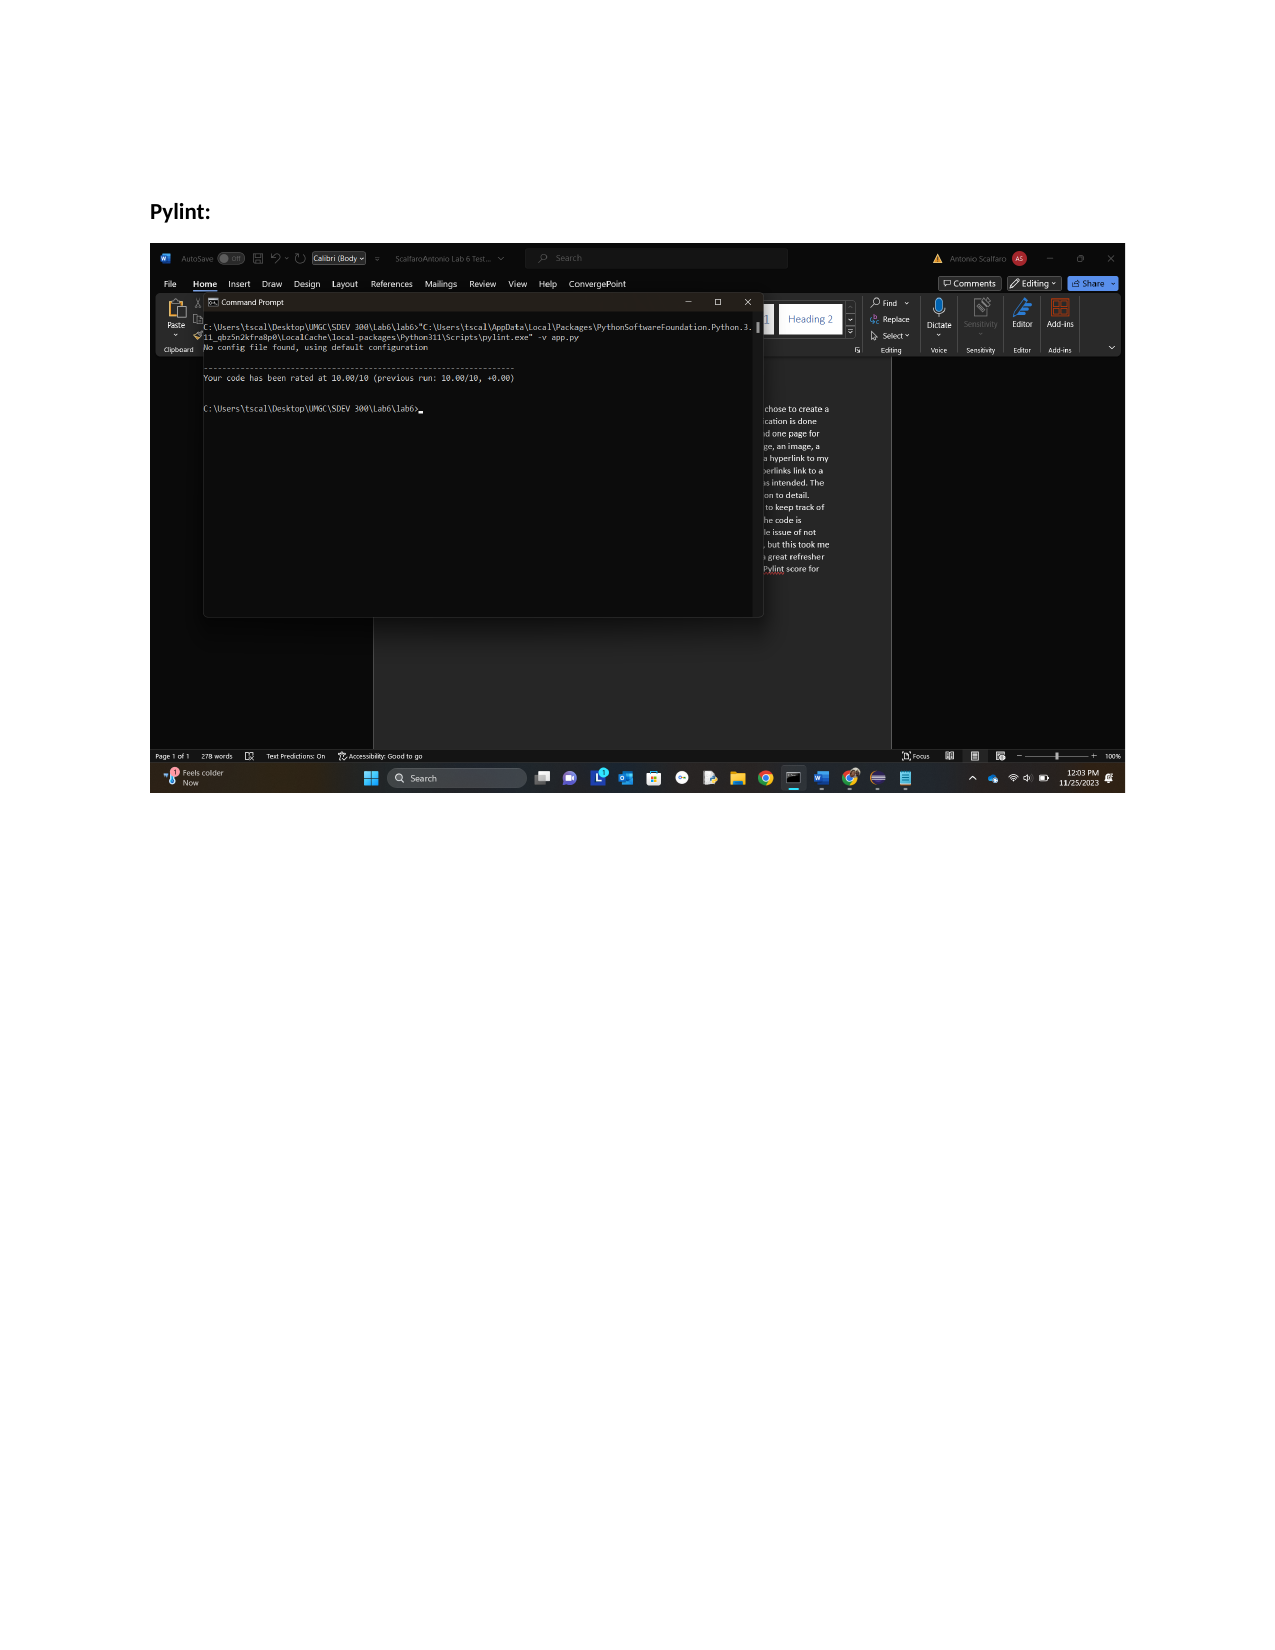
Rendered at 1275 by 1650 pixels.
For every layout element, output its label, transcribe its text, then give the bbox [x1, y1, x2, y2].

text Pylint: [150, 197, 1125, 225]
picture [150, 243, 1125, 793]
